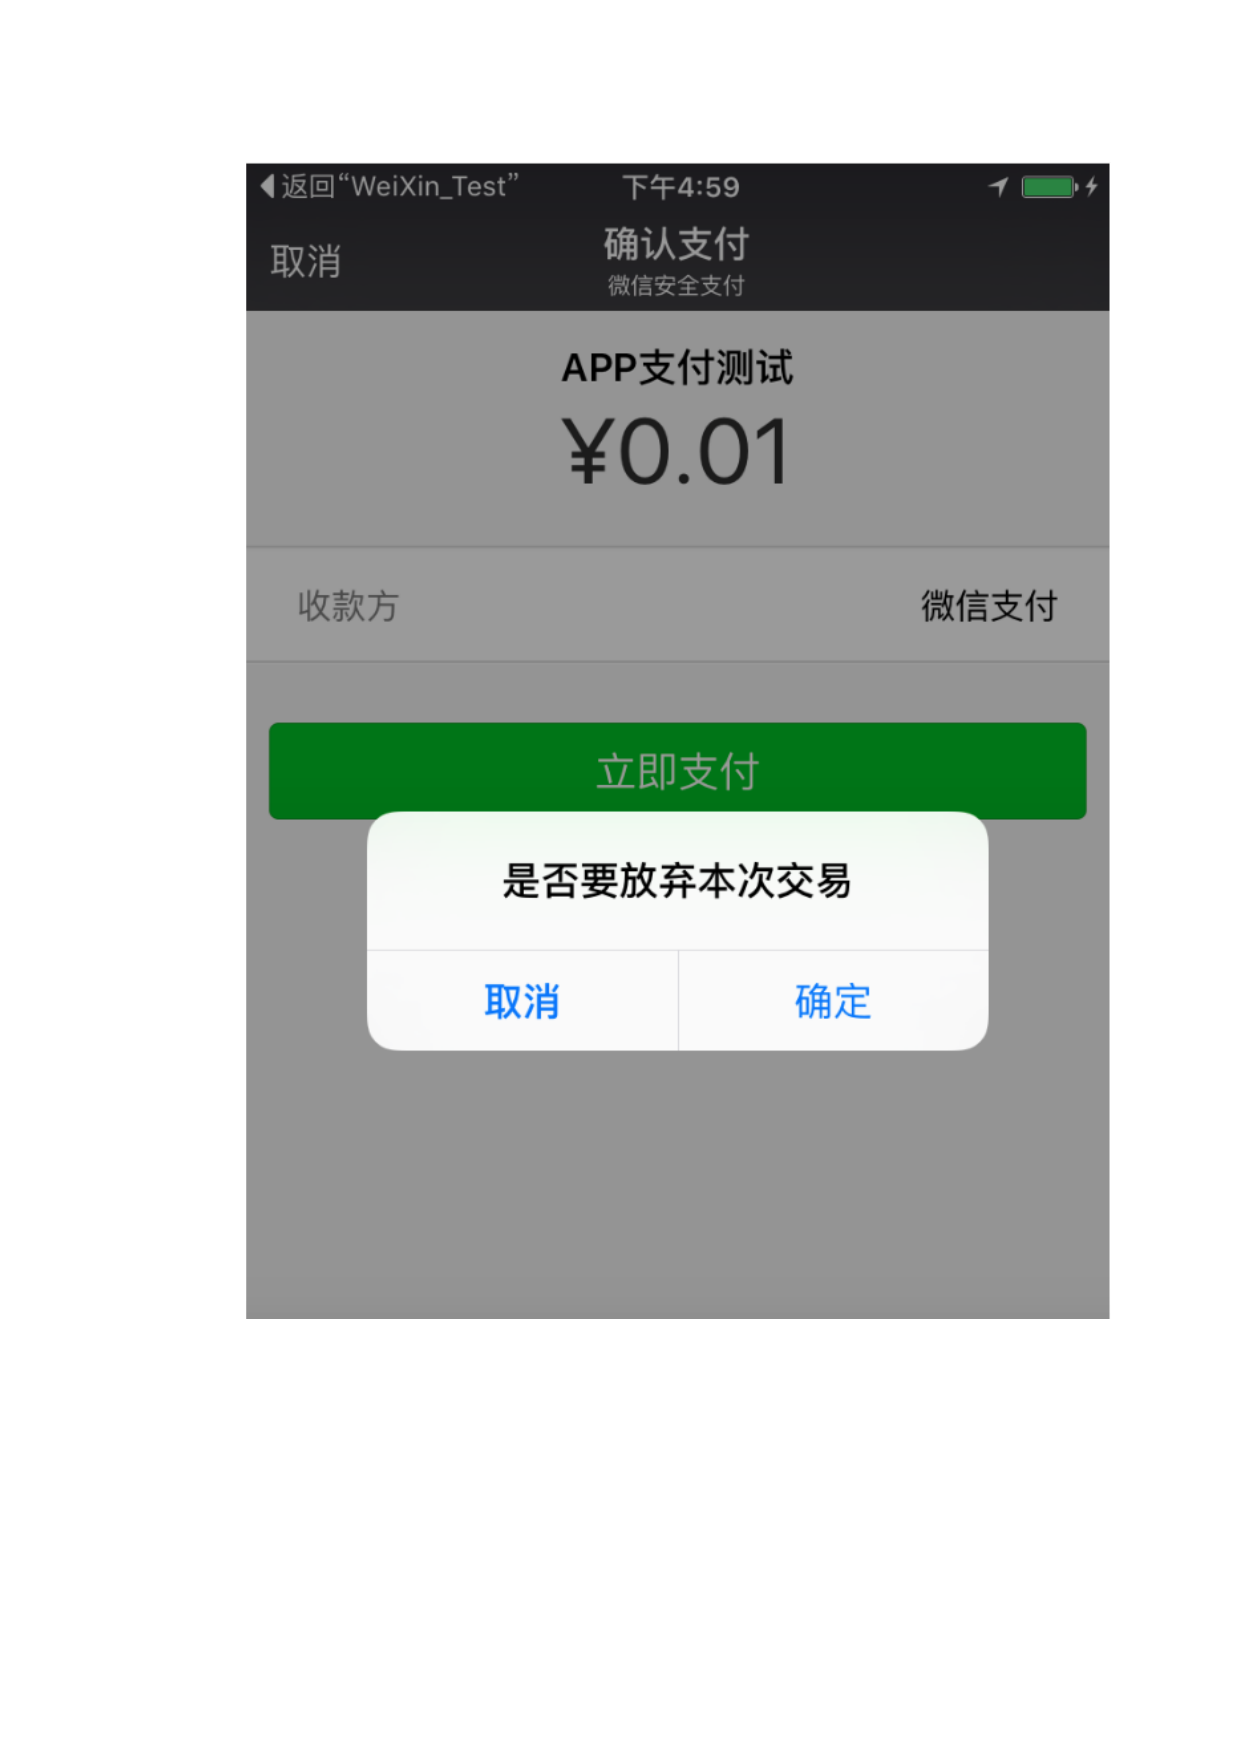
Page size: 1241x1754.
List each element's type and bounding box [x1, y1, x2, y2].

picture [245, 162, 1111, 1319]
